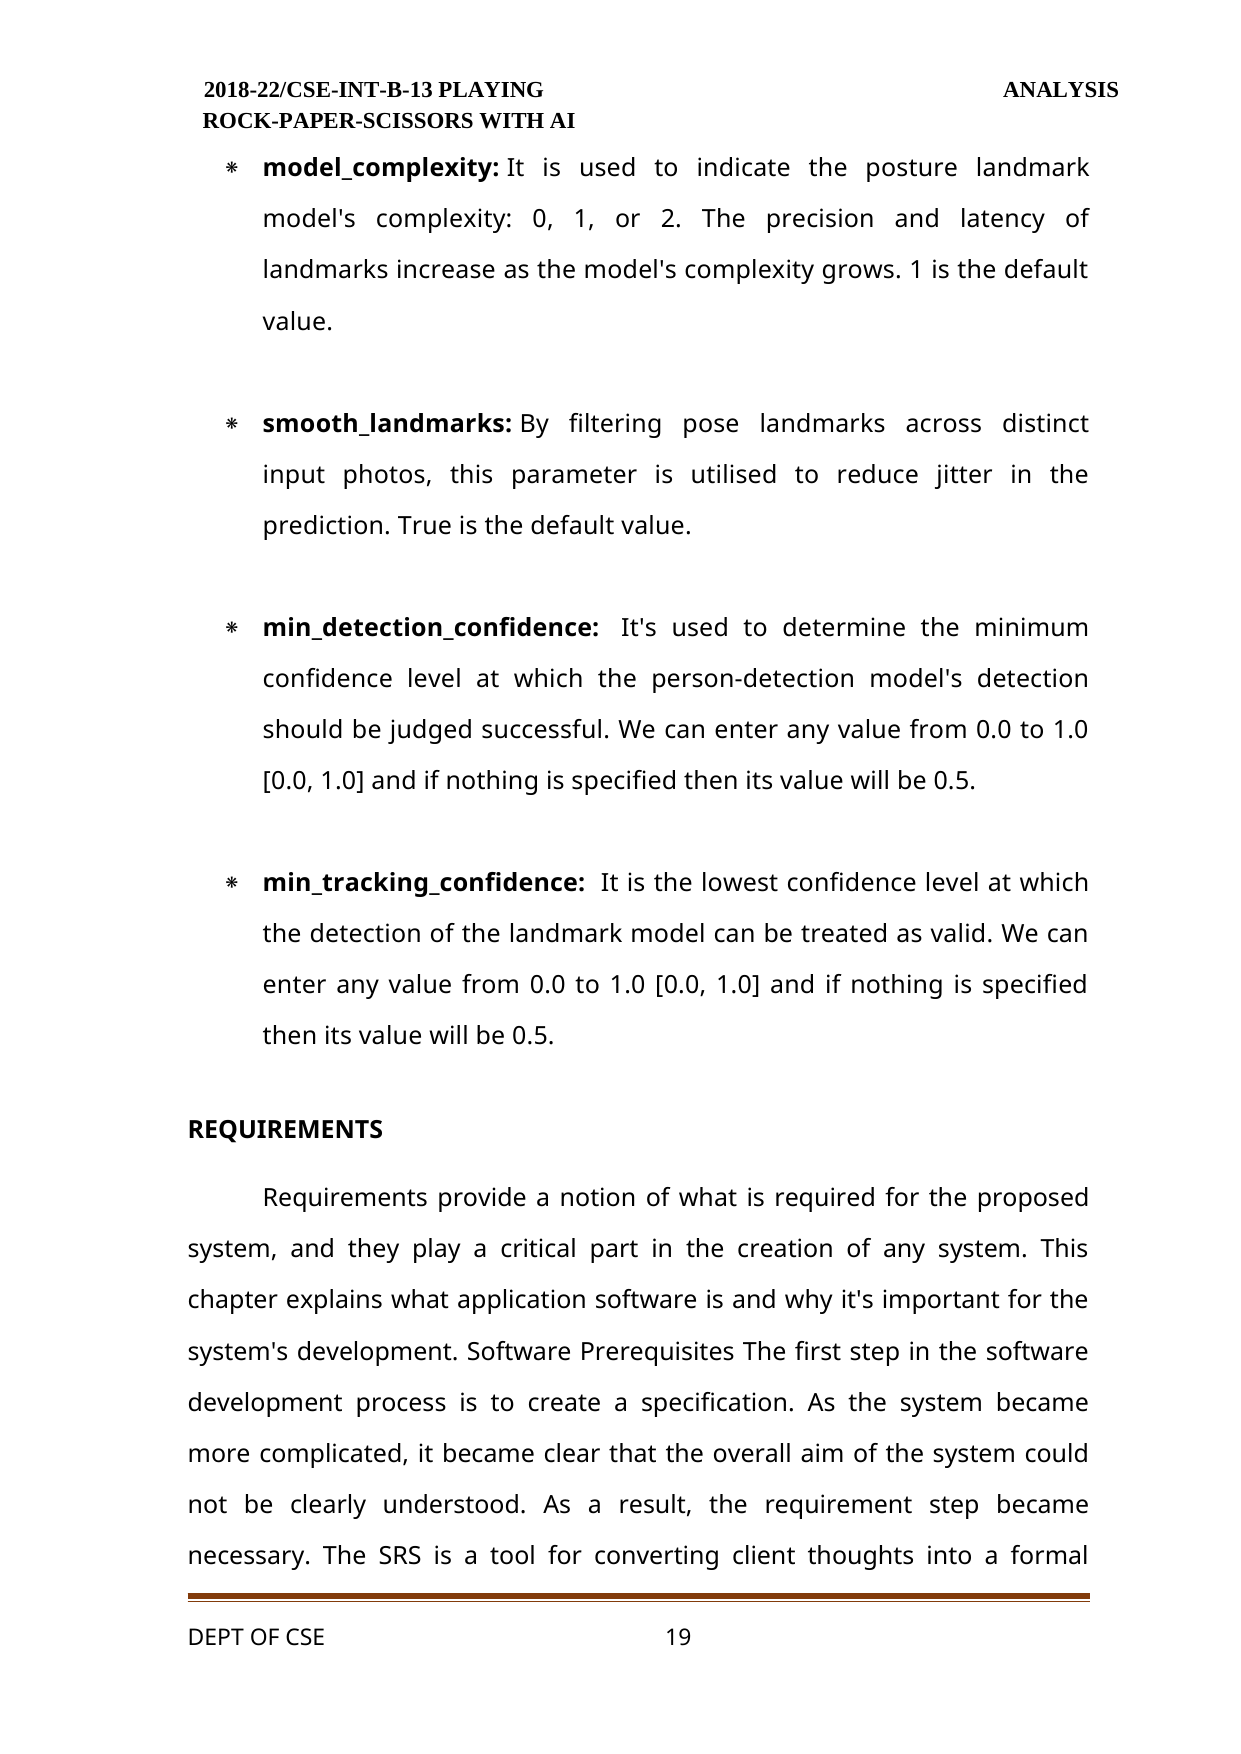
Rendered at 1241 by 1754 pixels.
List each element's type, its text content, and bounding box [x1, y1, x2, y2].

list min_detection_confidence: It's used to determine the minimum confidence level at which the person-detection model's detection should be judged successful. We can enter any value from 0.0 to 1.0 [0.0, 1.0] and if nothing is specified then its value will be 0.5. [225, 609, 1090, 797]
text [187, 1180, 1090, 1571]
list model_complexity: It is used to indicate the posture landmark model's complexity: 0, 1, or 2. The precision and latency of landmarks increase as the model's complexity grows. 1 is the default value. [225, 150, 1090, 337]
text REQUIREMENTS [187, 1112, 1090, 1146]
list min_tracking_confidence: It is the lowest confidence level at which the detection of the landmark model can be treated as valid. We can enter any value from 0.0 to 1.0 [0.0, 1.0] and if nothing is specified then its value will be 0.5. [225, 864, 1090, 1052]
list smooth_landmarks: By filtering pose landmarks across distinct input photos, this parameter is utilised to reduce jitter in the prediction. True is the default value. [225, 405, 1090, 541]
